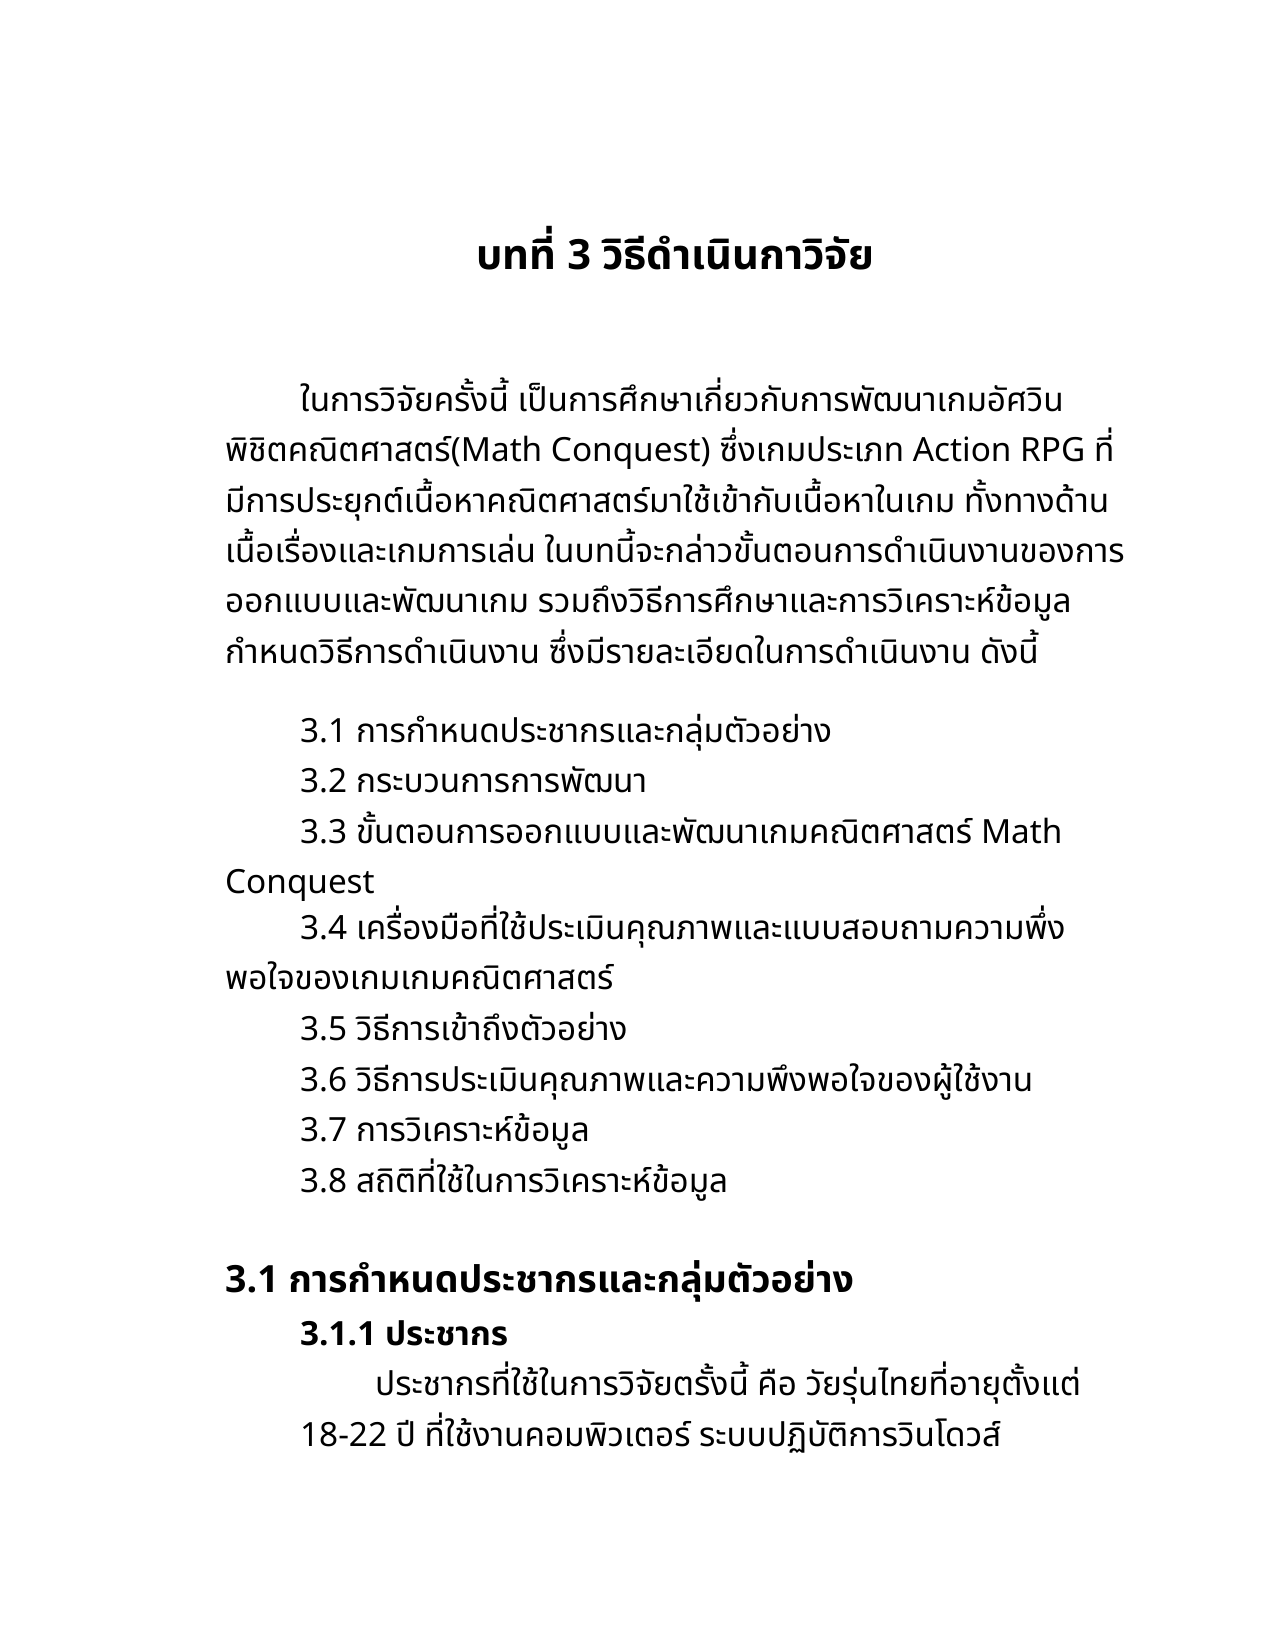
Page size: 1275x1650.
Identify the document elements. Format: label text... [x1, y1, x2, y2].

text 3.1 การกำหนดประชากรและกลุ่มตัวอย่าง [225, 706, 1125, 757]
text ในการวิจัยครั้งนี้ เป็นการศึกษาเกี่ยวกับการพัฒนาเกมอัศวินพิชิตคณิตศาสตร์(Math Conquest) ซึ่งเกมประเภท Action RPG ที่มีการประยุกต์เนื้อหาคณิตศาสตร์มาใช้เข้ากับเนื้อหาในเกม ทั้งทางด้านเนื้อเรื่องและเกมการเล่น ในบทนี้จะกล่าวขั้นตอนการดำเนินงานของการออกแบบและพัฒนาเกม รวมถึงวิธีการศึกษาและการวิเคราะห์ข้อมูลกำหนดวิธีการดำเนินงาน ซึ่งมีรายละเอียดในการดำเนินงาน ดังนี้ [225, 376, 1125, 678]
text 3.7 การวิเคราะห์ข้อมูล [225, 1106, 1125, 1157]
text 3.6 วิธีการประเมินคุณภาพและความพึงพอใจของผู้ใช้งาน [225, 1055, 1125, 1106]
text 3.5 วิธีการเข้าถึงตัวอย่าง [225, 1005, 1125, 1055]
text 3.4 เครื่องมือที่ใช้ประเมินคุณภาพและแบบสอบถามความพึ่งพอใจของเกมเกมคณิตศาสตร์ [225, 904, 1125, 1005]
text 3.2 กระบวนการการพัฒนา [225, 757, 1125, 808]
text บทที่ 3 วิธีดำเนินกาวิจัย [225, 225, 1125, 288]
text 3.3 ขั้นตอนการออกแบบและพัฒนาเกมคณิตศาสตร์ Math Conquest [225, 808, 1125, 904]
text 3.1 การกำหนดประชากรและกลุ่มตัวอย่าง [225, 1253, 1125, 1309]
text 3.1.1 ประชากร [225, 1309, 1125, 1360]
text ประชากรที่ใช้ในการวิจัยตรั้งนี้ คือ วัยรุ่นไทยที่อายุตั้งแต่ 18-22 ปี ที่ใช้งานคอมพิวเตอร์ ระบบปฏิบัติการวินโดวส์ [300, 1360, 1125, 1461]
text 3.8 สถิติที่ใช้ในการวิเคราะห์ข้อมูล [225, 1157, 1125, 1207]
